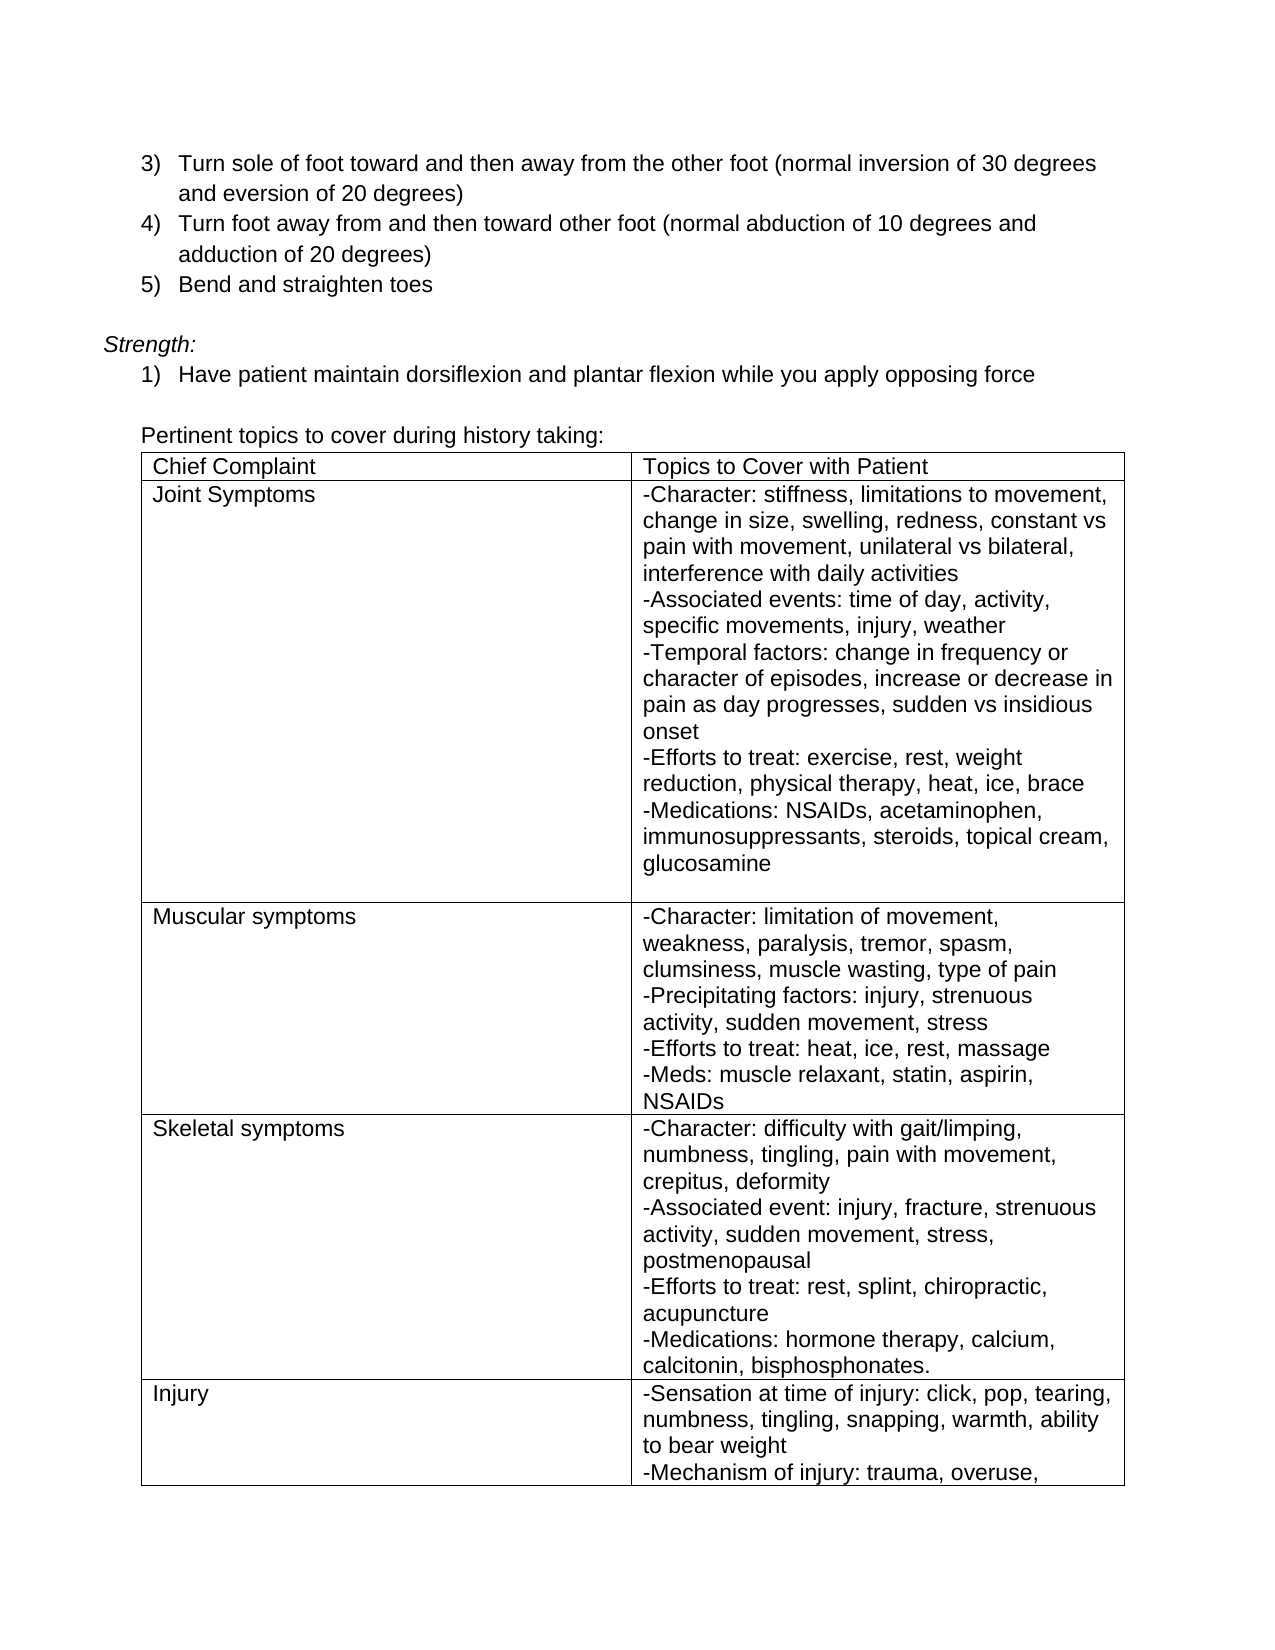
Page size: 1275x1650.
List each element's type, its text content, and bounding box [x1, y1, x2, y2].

table_cell Joint Symptoms [142, 481, 631, 902]
list Bend and straighten toes [141, 271, 1125, 297]
list Turn sole of foot toward and then away from the other foot (normal inversion of 30 degrees and eversion of 20 degrees) [141, 150, 1125, 207]
list Turn foot away from and then toward other foot (normal abduction of 10 degrees and adduction of 20 degrees) [141, 210, 1125, 267]
table_header Chief Complaint [142, 453, 631, 479]
table_cell Injury [142, 1380, 631, 1485]
table_cell -Character: difficulty with gait/limping, numbness, tingling, pain with movement, crepitus, deformity -Associated event: injury, fracture, strenuous activity, sudden movement, stress, postmenopausal -Efforts to treat: rest, splint, chiropractic, acupuncture -Medications: hormone therapy, calcium, calcitonin, bisphosphonates. [632, 1115, 1124, 1379]
table_cell Skeletal symptoms [142, 1115, 631, 1379]
table_header Topics to Cover with Patient [632, 453, 1124, 479]
text Strength: [103, 331, 1125, 358]
table_cell -Character: limitation of movement, weakness, paralysis, tremor, spasm, clumsiness, muscle wasting, type of pain -Precipitating factors: injury, strenuous activity, sudden movement, stress -Efforts to treat: heat, ice, rest, massage -Meds: muscle relaxant, statin, aspirin, NSAIDs [632, 903, 1124, 1114]
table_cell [632, 1380, 1124, 1485]
table_cell -Character: stiffness, limitations to movement, change in size, swelling, redness, constant vs pain with movement, unilateral vs bilateral, interference with daily activities -Associated events: time of day, activity, specific movements, injury, weather -Temporal factors: change in frequency or character of episodes, increase or decrease in pain as day progresses, sudden vs insidious onset -Efforts to treat: exercise, rest, weight reduction, physical therapy, heat, ice, brace -Medications: NSAIDs, acetaminophen, immunosuppressants, steroids, topical cream, glucosamine [632, 481, 1124, 902]
list Have patient maintain dorsiflexion and plantar flexion while you apply opposing force [141, 361, 1125, 388]
table_cell Muscular symptoms [142, 903, 631, 1114]
text Pertinent topics to cover during history taking: [141, 422, 1125, 448]
